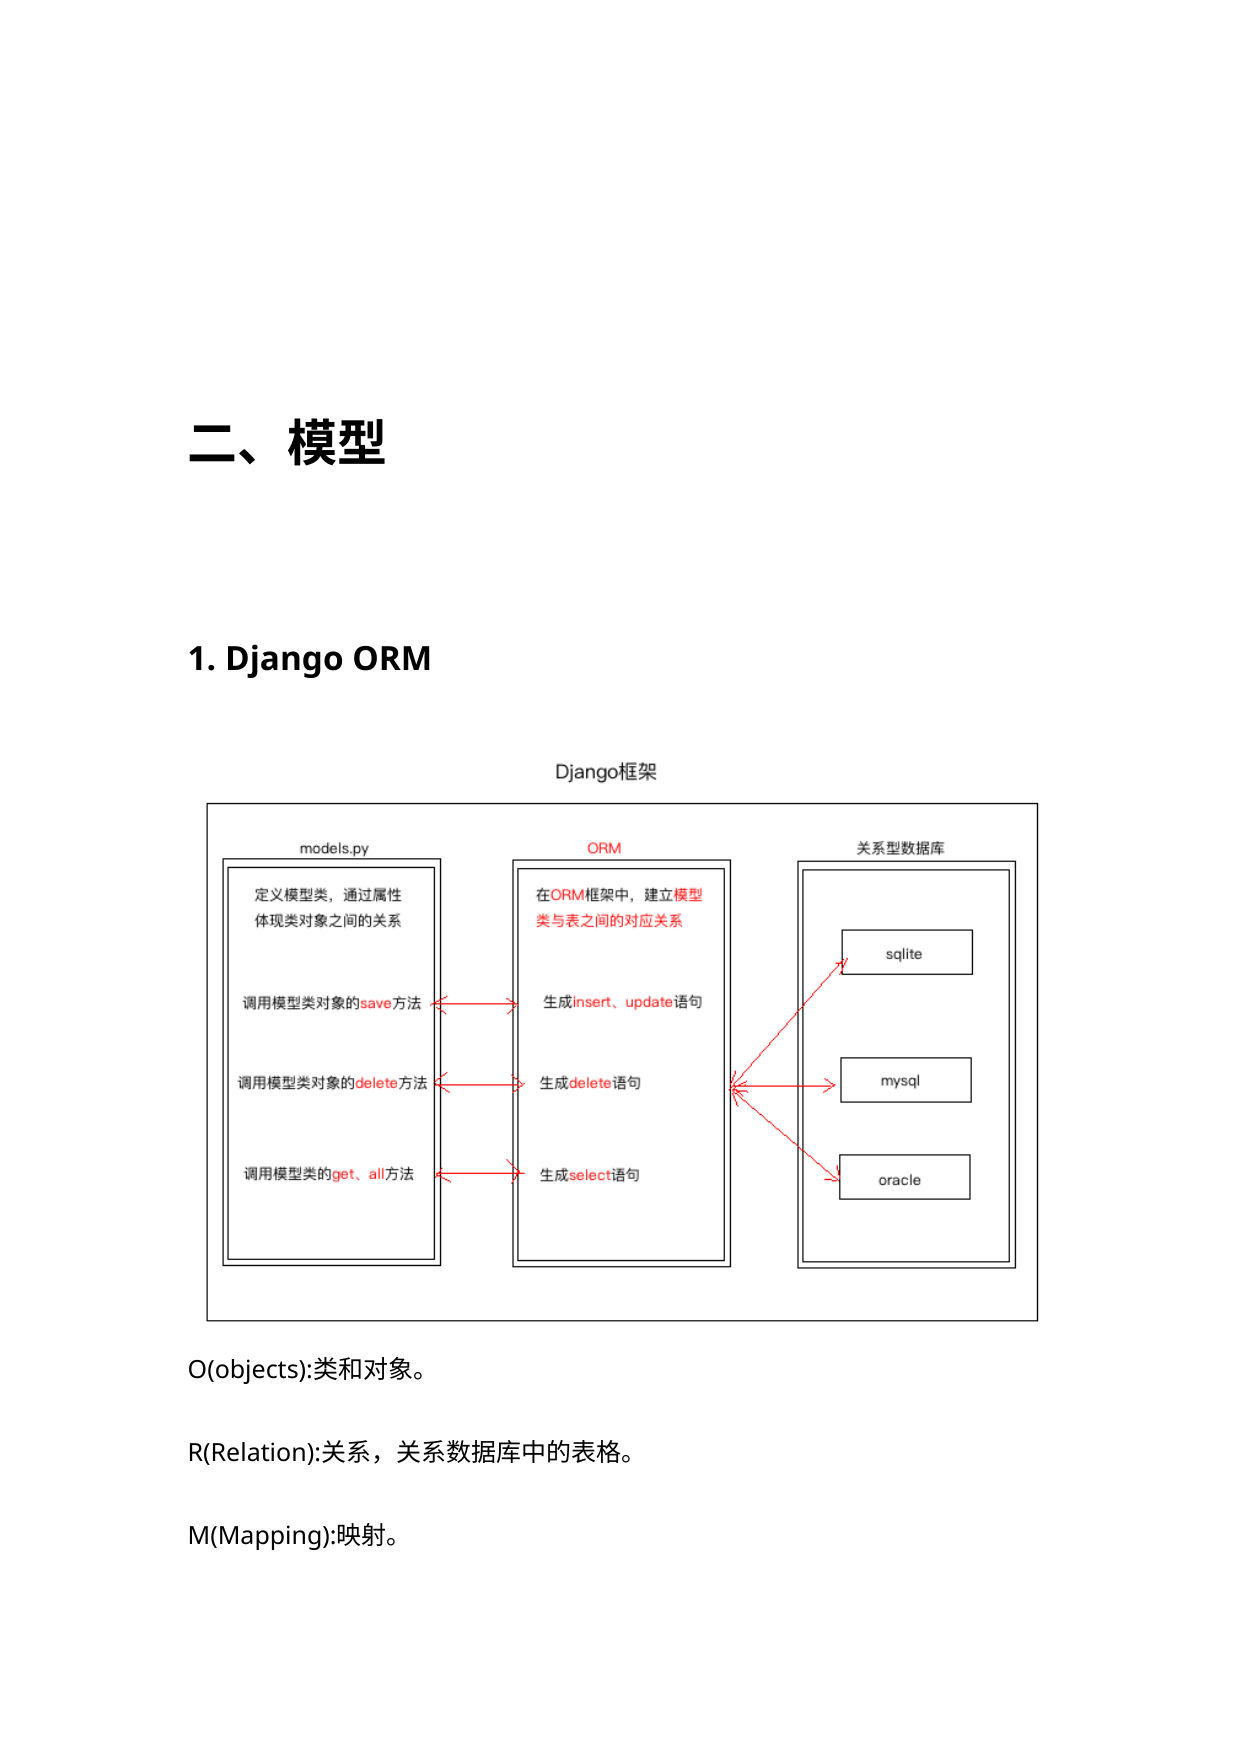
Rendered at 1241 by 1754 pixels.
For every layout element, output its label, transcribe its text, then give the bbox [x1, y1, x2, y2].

picture [187, 750, 1053, 1335]
text O(objects):类和对象。 [187, 1335, 1053, 1400]
subtitle 二、模型 [187, 391, 1053, 488]
subtitle Django ORM [187, 625, 1053, 690]
text M(Mapping):映射。 [187, 1501, 1053, 1566]
text R(Relation):关系，关系数据库中的表格。 [187, 1418, 1053, 1483]
